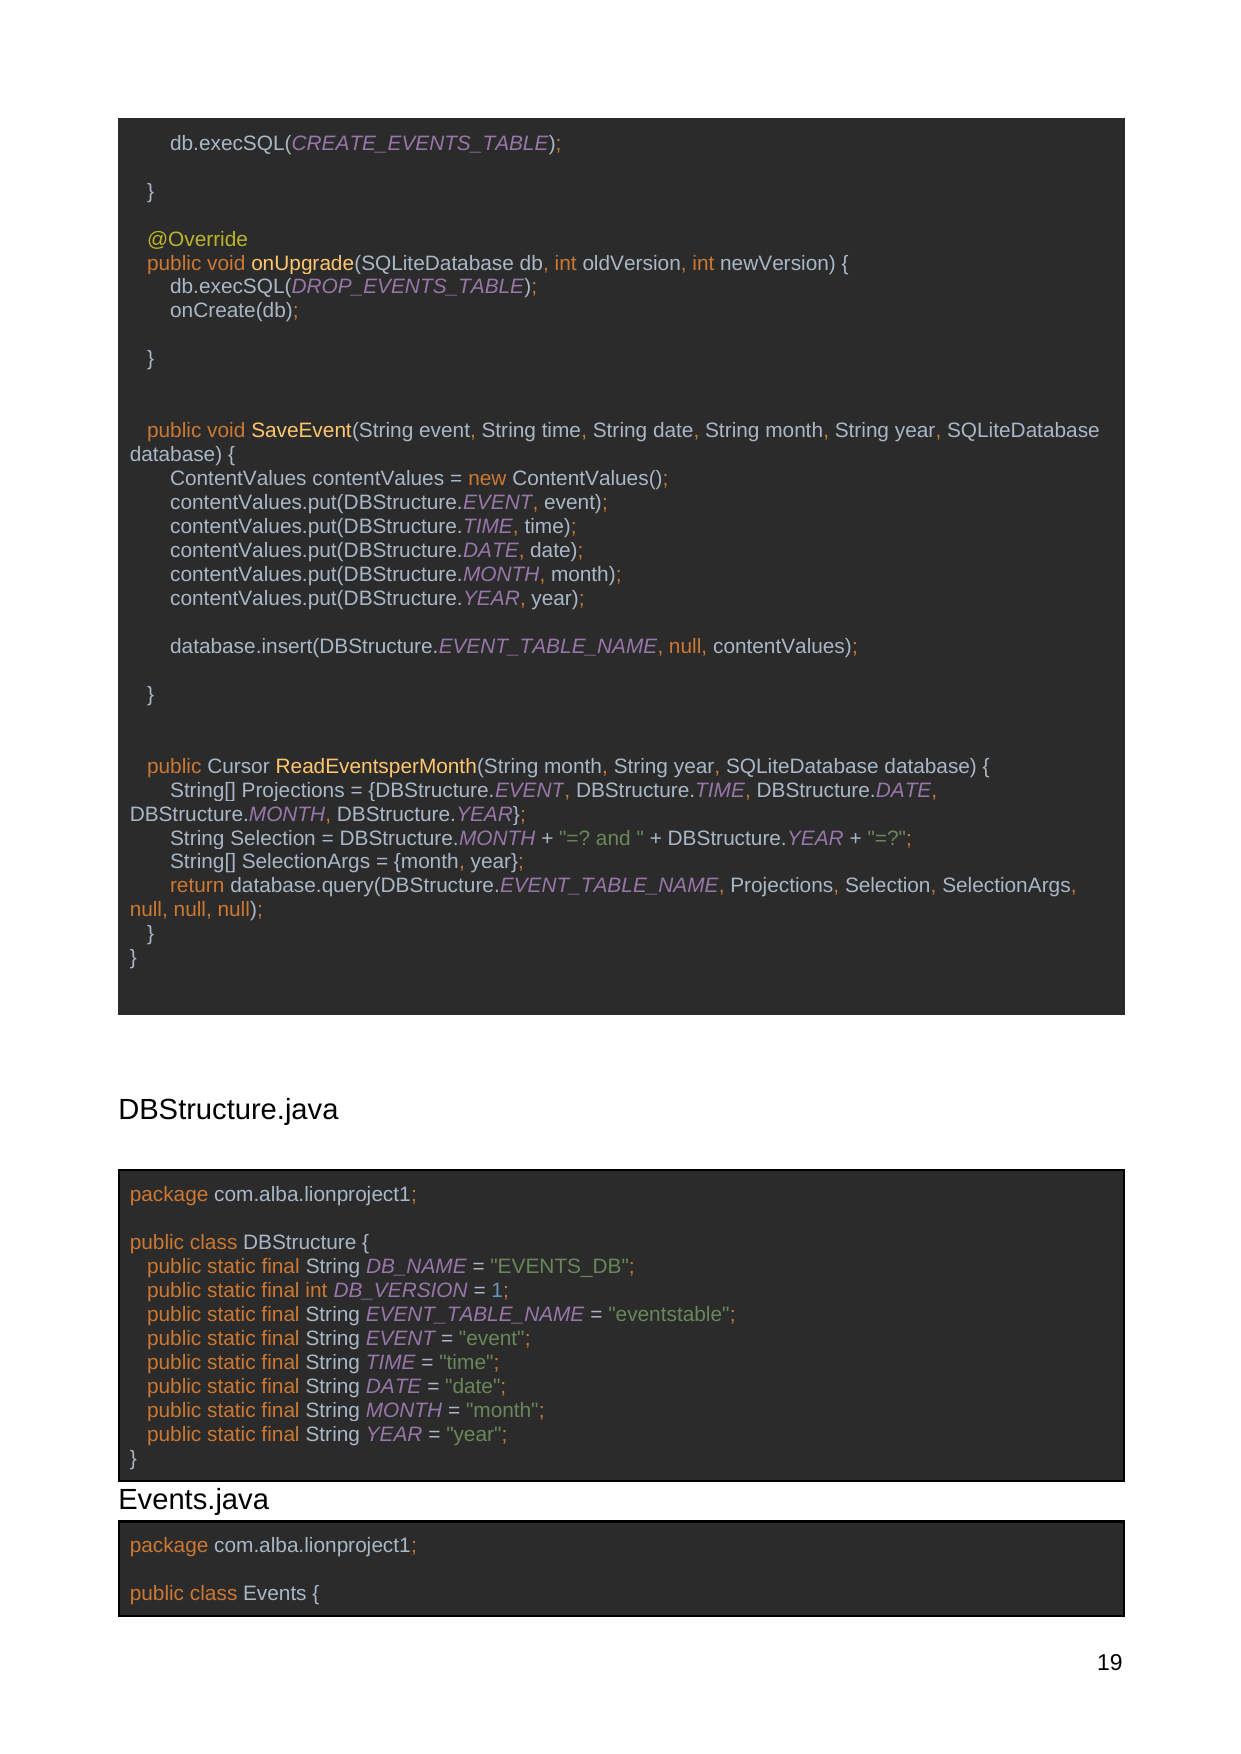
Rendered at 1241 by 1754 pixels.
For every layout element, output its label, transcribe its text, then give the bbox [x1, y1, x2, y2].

text Events.java [118, 1482, 1122, 1515]
table_header package com.alba.lionproject1; public class DBStructure { public static final String DB_NAME = "EVENTS_DB"; public static final int DB_VERSION = 1; public static final String EVENT_TABLE_NAME = "eventstable"; public static final String EVENT = "event"; public static final String TIME = "time"; public static final String DATE = "date"; public static final String MONTH = "month"; public static final String YEAR = "year"; } [120, 1171, 1123, 1480]
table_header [120, 120, 1123, 1013]
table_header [120, 1523, 1123, 1615]
text DBStructure.java [118, 1092, 1122, 1126]
